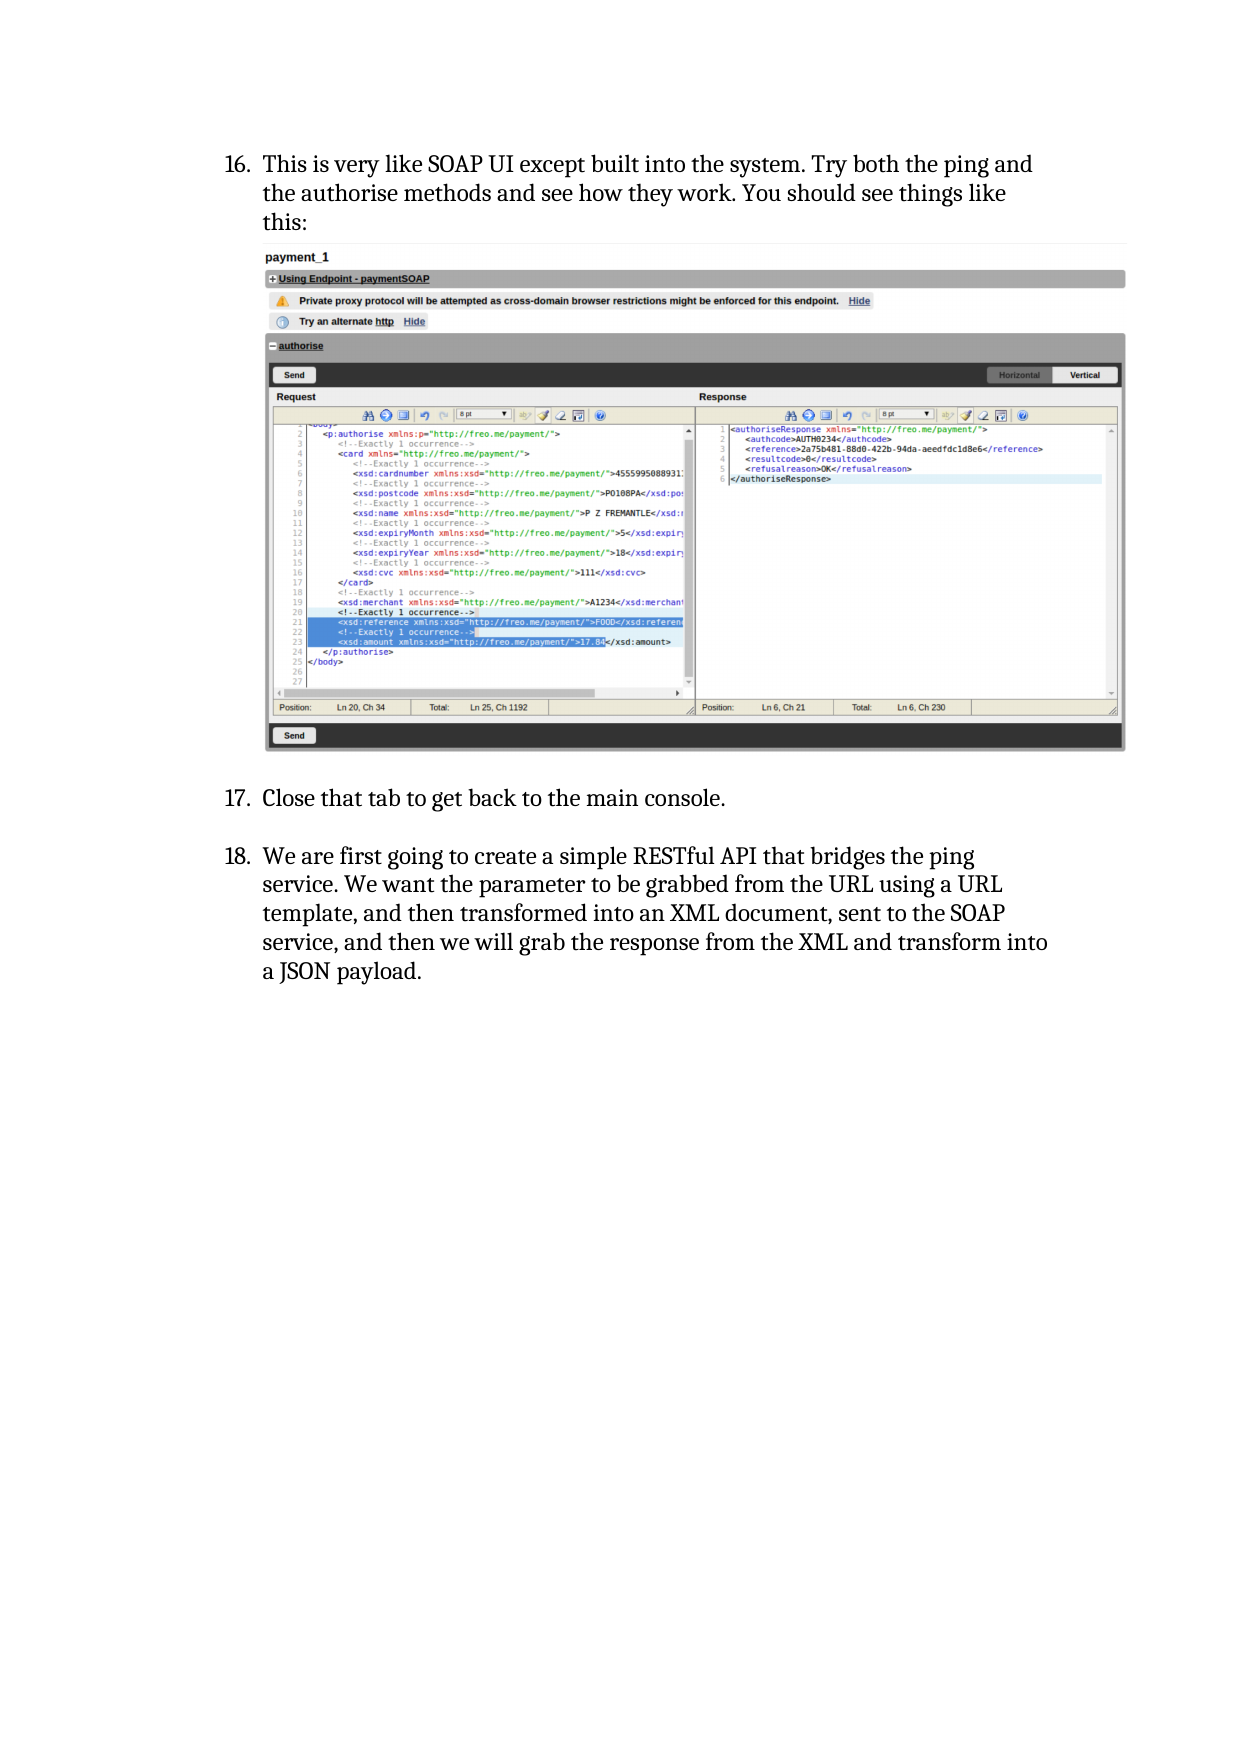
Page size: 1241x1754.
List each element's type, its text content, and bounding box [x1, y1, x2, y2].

list We are first going to create a simple RESTful API that bridges the ping service. We want the parameter to be grabbed from the URL using a URL template, and then transformed into an XML document, sent to the SOAP service, and then we will grab the response from the XML and transform into a JSON payload. [225, 842, 1053, 1014]
picture [262, 243, 1128, 756]
list Close that tab to get back to the main console. [225, 784, 1053, 842]
